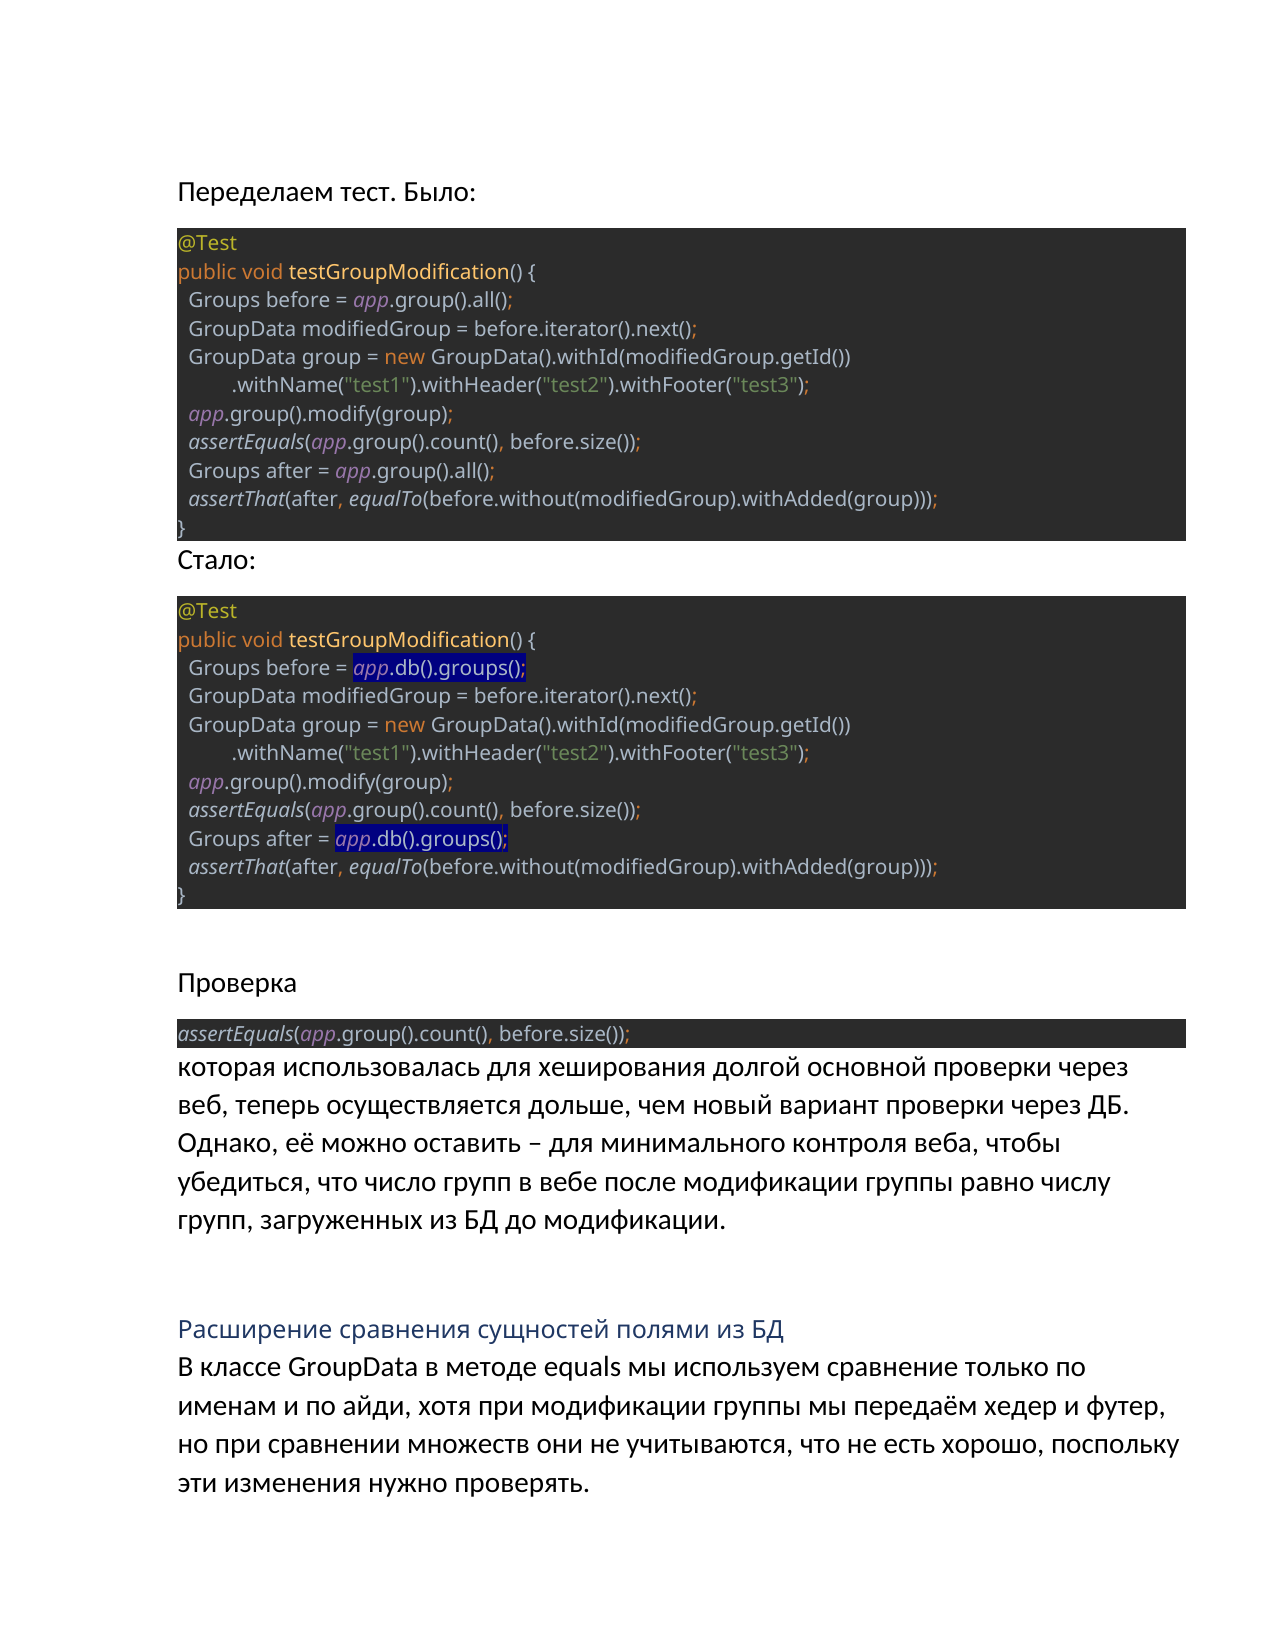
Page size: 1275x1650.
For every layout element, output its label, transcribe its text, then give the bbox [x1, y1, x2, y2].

text Проверка [177, 964, 1186, 1000]
text @Test public void testGroupModification() { Groups before = app.group().all(); GroupData modifiedGroup = before.iterator().next(); GroupData group = new GroupData().withId(modifiedGroup.getId()) .withName("test1").withHeader("test2").withFooter("test3"); app.group().modify(group); assertEquals(app.group().count(), before.size()); Groups after = app.group().all(); assertThat(after, equalTo(before.without(modifiedGroup).withAdded(group))); } [177, 228, 1186, 541]
text которая использовалась для хеширования долгой основной проверки через веб, теперь осуществляется дольше, чем новый вариант проверки через ДБ. Однако, её можно оставить – для минимального контроля веба, чтобы убедиться, что число групп в вебе после модификации группы равно числу групп, загруженных из БД до модификации. [177, 1048, 1186, 1237]
text В классе GroupData в методе equals мы используем сравнение только по именам и по айди, хотя при модификации группы мы передаём хедер и футер, но при сравнении множеств они не учитываются, что не есть хорошо, поспольку эти изменения нужно проверять. [177, 1348, 1186, 1499]
text Стало: [177, 541, 1186, 577]
text assertEquals(app.group().count(), before.size()); [177, 1019, 1186, 1048]
subtitle Расширение сравнения сущностей полями из БД [177, 1312, 1186, 1346]
text @Test public void testGroupModification() { Groups before = app.db().groups(); GroupData modifiedGroup = before.iterator().next(); GroupData group = new GroupData().withId(modifiedGroup.getId()) .withName("test1").withHeader("test2").withFooter("test3"); app.group().modify(group); assertEquals(app.group().count(), before.size()); Groups after = app.db().groups(); assertThat(after, equalTo(before.without(modifiedGroup).withAdded(group))); } [177, 596, 1186, 909]
text Переделаем тест. Было: [177, 173, 1186, 209]
